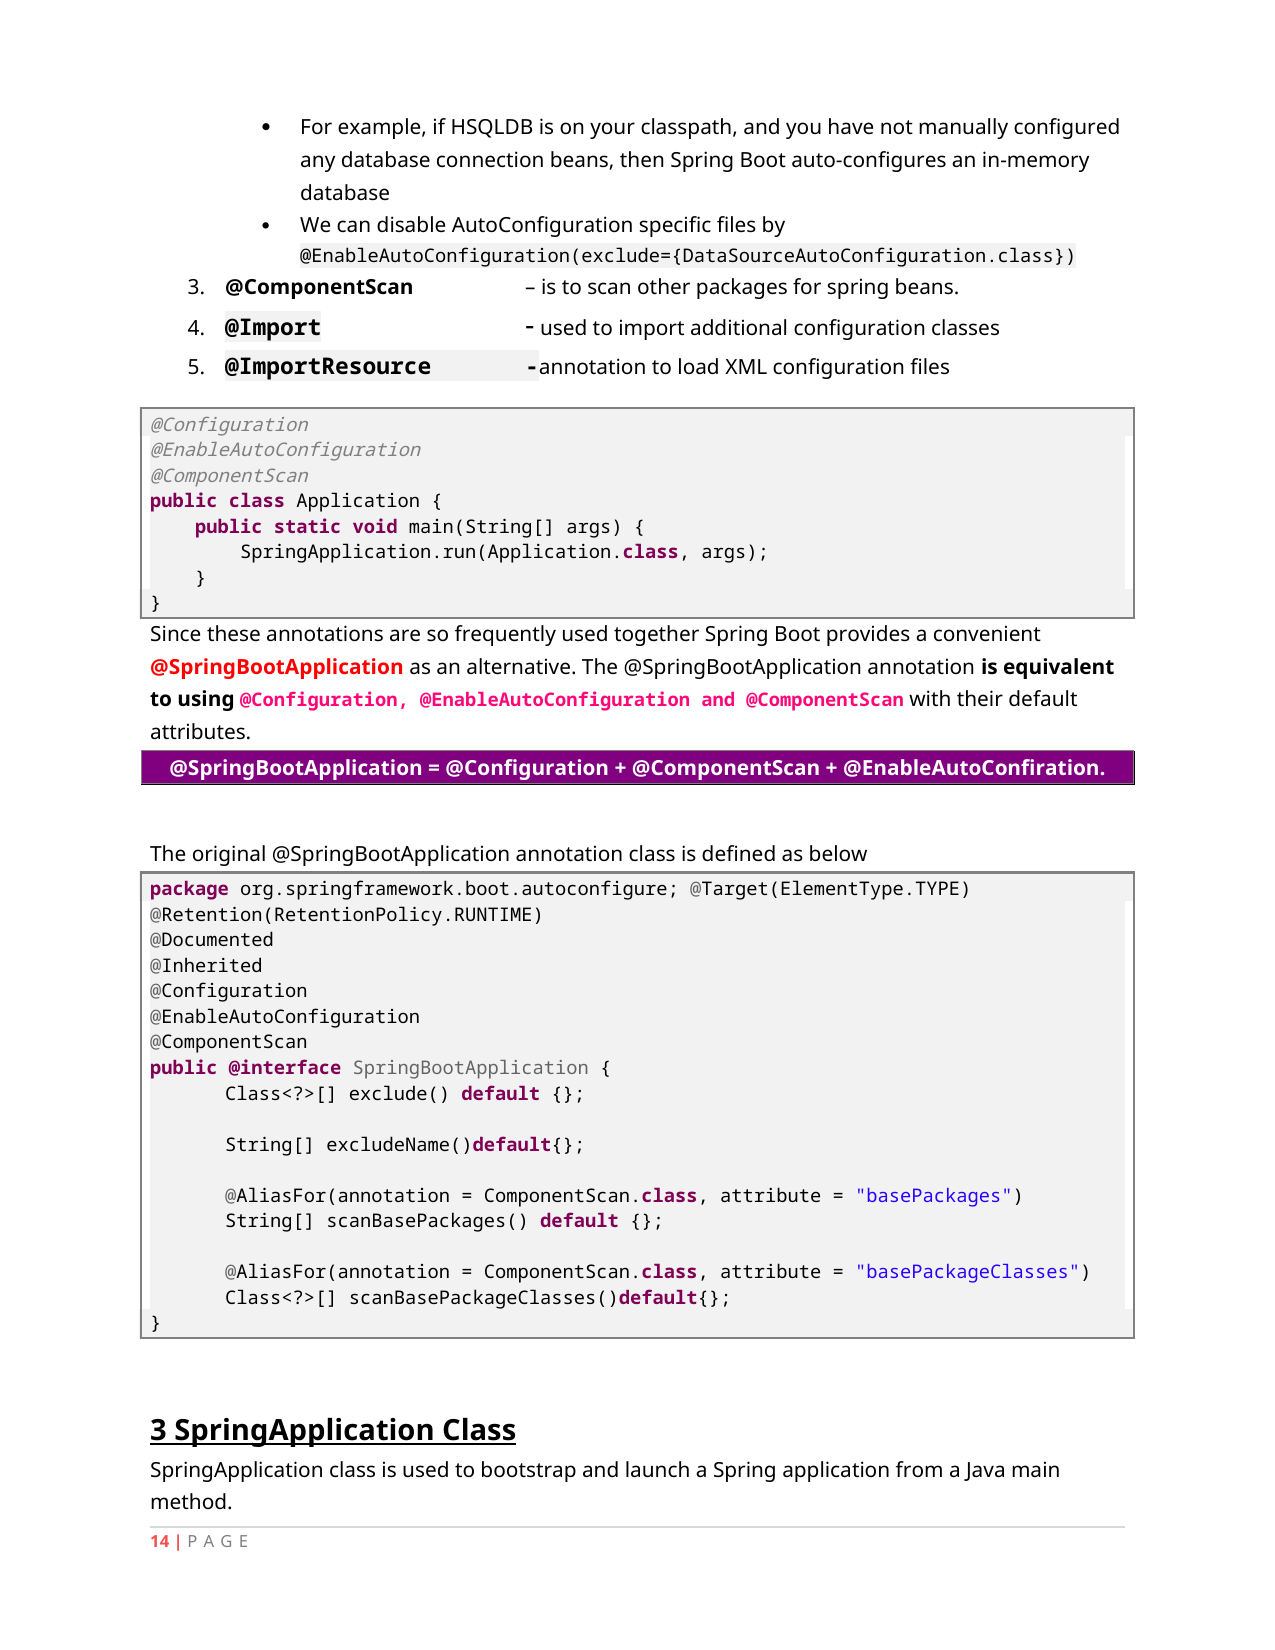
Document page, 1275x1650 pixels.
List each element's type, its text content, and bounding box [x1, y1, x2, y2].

list For example, if HSQLDB is on your classpath, and you have not manually configured any database connection beans, then Spring Boot auto-configures an in-memory database [262, 112, 1125, 206]
text @Inherited [150, 952, 1125, 978]
text The original @SpringBootApplication annotation class is defined as below [150, 839, 1125, 867]
text String[] excludeName()default{}; [150, 1131, 1125, 1156]
text public @interface SpringBootApplication { [150, 1054, 1125, 1080]
text @AliasFor(annotation = ComponentScan.class, attribute = "basePackageClasses") [150, 1258, 1125, 1284]
text SpringApplication class is used to bootstrap and launch a Spring application from a Java main method. [150, 1455, 1125, 1516]
text SpringApplication.run(Application.class, args); [150, 538, 1125, 564]
text @EnableAutoConfiguration [150, 1003, 1125, 1029]
list @ComponentScan – is to scan other packages for spring beans. [187, 272, 1125, 300]
text } [142, 1305, 1133, 1337]
text String[] scanBasePackages() default {}; [150, 1207, 1125, 1233]
text Class<?>[] exclude() default {}; [150, 1080, 1125, 1105]
text @SpringBootApplication = @Configuration + @ComponentScan + @EnableAutoConfiration. [142, 751, 1133, 783]
text package org.springframework.boot.autoconfigure; @Target(ElementType.TYPE) [142, 874, 1133, 901]
text @EnableAutoConfiguration [150, 436, 1125, 462]
text } [142, 585, 1133, 617]
list @Import - used to import additional configuration classes [187, 304, 1125, 344]
text @ComponentScan [150, 462, 1125, 487]
text @Documented [150, 927, 1125, 952]
text } [150, 564, 1125, 585]
text @Retention(RetentionPolicy.RUNTIME) [150, 901, 1125, 927]
text @Configuration [150, 978, 1125, 1003]
text @ComponentScan [150, 1029, 1125, 1054]
list @ImportResource -annotation to load XML configuration files [539, 350, 1125, 381]
subtitle 3 SpringApplication Class [150, 1409, 1125, 1449]
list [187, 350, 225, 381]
list We can disable AutoConfiguration specific files by @EnableAutoConfiguration(exclude={DataSourceAutoConfiguration.class}) [262, 210, 1125, 268]
text public static void main(String[] args) { [150, 513, 1125, 538]
text @AliasFor(annotation = ComponentScan.class, attribute = "basePackages") [150, 1182, 1125, 1207]
text Since these annotations are so frequently used together Spring Boot provides a convenient @SpringBootApplication as an alternative. The @SpringBootApplication annotation is equivalent to using @Configuration, @EnableAutoConfiguration and @ComponentScan with their default attributes. [150, 619, 1125, 746]
text public class Application { [150, 487, 1125, 513]
text @Configuration [142, 409, 1133, 436]
text Class<?>[] scanBasePackageClasses()default{}; [150, 1284, 1125, 1305]
